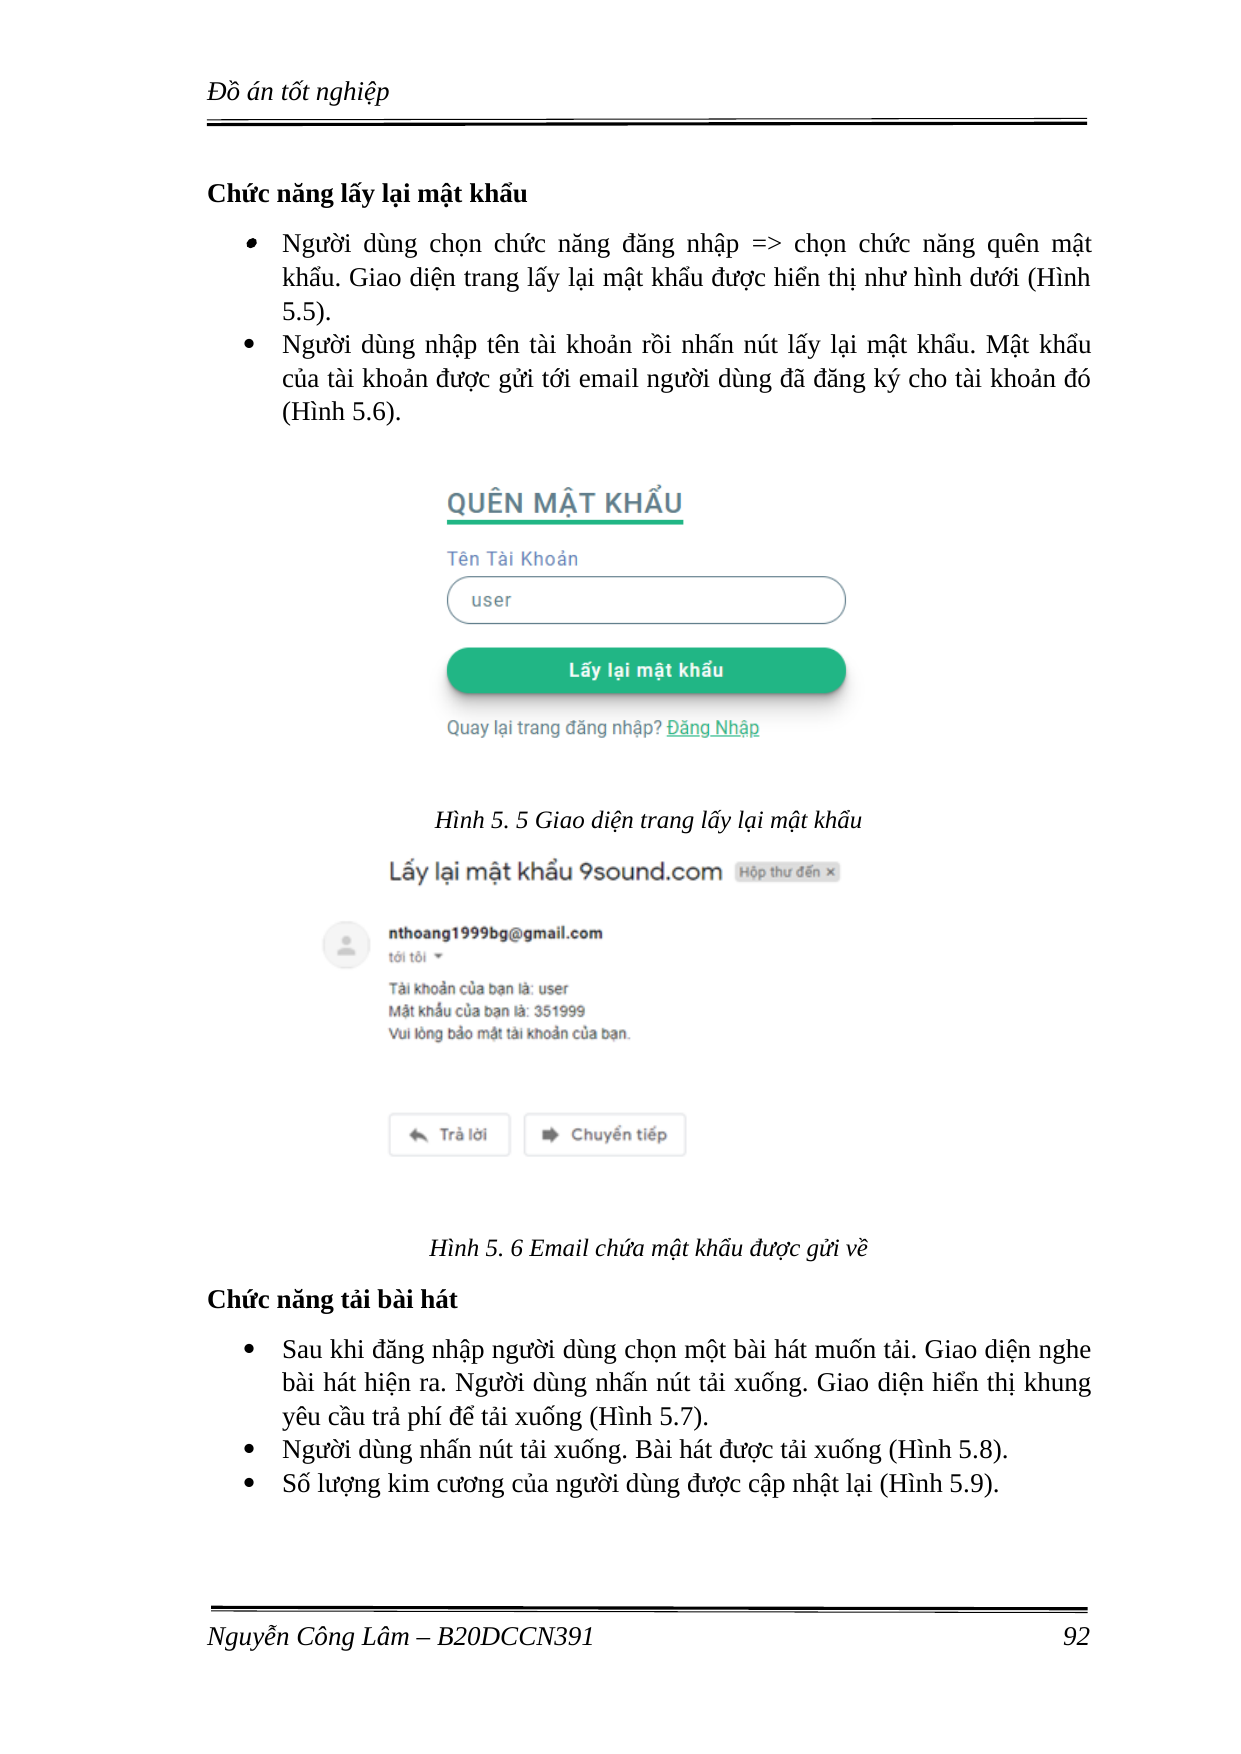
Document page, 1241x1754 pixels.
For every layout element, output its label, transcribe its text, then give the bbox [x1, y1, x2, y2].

text Chức năng tải bài hát [207, 1283, 1092, 1314]
list Người dùng chọn chức năng đăng nhập => chọn chức năng quên mật khẩu. Giao diện trang lấy lại mật khẩu được hiển thị như hình dưới (Hình 5.5). [244, 227, 1092, 326]
list Người dùng nhấn nút tải xuống. Bài hát được tải xuống (Hình 5.8). [244, 1434, 1092, 1465]
list Sau khi đăng nhập người dùng chọn một bài hát muốn tải. Giao diện nghe bài hát hiện ra. Người dùng nhấn nút tải xuống. Giao diện hiển thị khung yêu cầu trả phí để tải xuống (Hình 5.7). [244, 1333, 1092, 1431]
picture [319, 854, 981, 1215]
text Hình 5. 6 Email chứa mật khẩu được gửi về [207, 1233, 1092, 1262]
picture [419, 445, 880, 787]
text Chức năng lấy lại mật khẩu [207, 177, 1092, 208]
list Số lượng kim cương của người dùng được cập nhật lại (Hình 5.9). [244, 1467, 1092, 1499]
text Hình 5. 5 Giao diện trang lấy lại mật khẩu [207, 805, 1092, 834]
list Người dùng nhập tên tài khoản rồi nhấn nút lấy lại mật khẩu. Mật khẩu của tài khoản được gửi tới email người dùng đã đăng ký cho tài khoản đó (Hình 5.6). [244, 328, 1092, 426]
